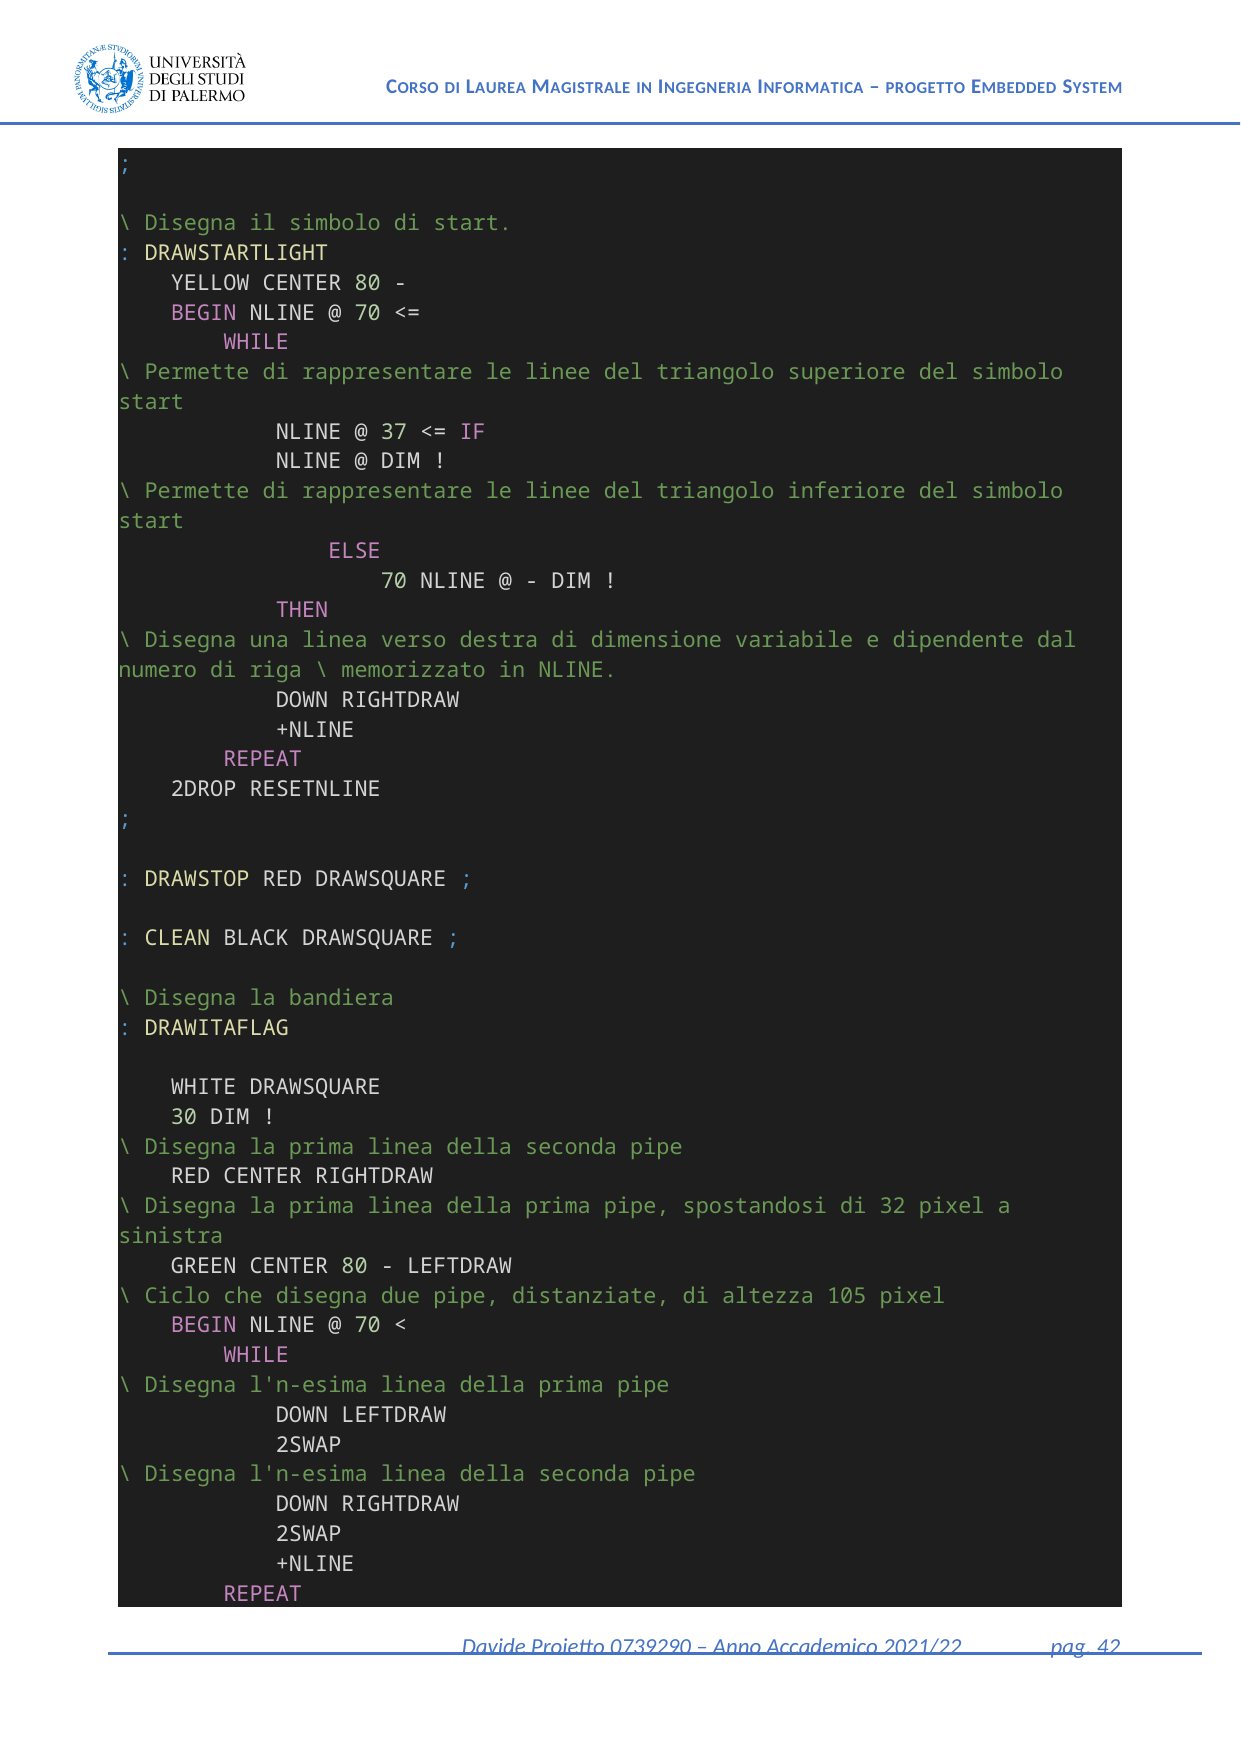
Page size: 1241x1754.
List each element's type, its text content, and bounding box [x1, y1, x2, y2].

text \ Disegna la prima linea della prima pipe, spostandosi di 32 pixel a sinistra [118, 1190, 1122, 1250]
text : DRAWSTOP RED DRAWSQUARE ; [118, 863, 1122, 892]
text \ Permette di rappresentare le linee del triangolo inferiore del simbolo start [118, 475, 1122, 535]
text 2DROP RESETNLINE [118, 773, 1122, 803]
text DOWN RIGHTDRAW [118, 1488, 1122, 1518]
text NLINE @ 37 <= IF [118, 416, 1122, 446]
text THEN [118, 594, 1122, 624]
text \ Disegna la bandiera [118, 982, 1122, 1012]
text ; [118, 803, 1122, 833]
text 30 DIM ! [118, 1101, 1122, 1131]
text \ Ciclo che disegna due pipe, distanziate, di altezza 105 pixel [118, 1280, 1122, 1309]
text 2SWAP [118, 1518, 1122, 1548]
text : DRAWSTARTLIGHT [118, 237, 1122, 267]
picture [72, 41, 252, 117]
text +NLINE [118, 1548, 1122, 1578]
text : DRAWITAFLAG [118, 1012, 1122, 1041]
text REPEAT [118, 1578, 1122, 1607]
text \ Disegna una linea verso destra di dimensione variabile e dipendente dal numero di riga \ memorizzato in NLINE. [118, 624, 1122, 684]
text ELSE [118, 535, 1122, 565]
text \ Disegna il simbolo di start. [118, 207, 1122, 237]
text +NLINE [118, 714, 1122, 743]
text YELLOW CENTER 80 - [118, 267, 1122, 297]
text 2SWAP [118, 1429, 1122, 1458]
text RED CENTER RIGHTDRAW [118, 1161, 1122, 1190]
text \ Disegna la prima linea della seconda pipe [118, 1131, 1122, 1161]
text 70 NLINE @ - DIM ! [118, 565, 1122, 594]
text BEGIN NLINE @ 70 < [118, 1309, 1122, 1339]
text GREEN CENTER 80 - LEFTDRAW [118, 1250, 1122, 1280]
text : CLEAN BLACK DRAWSQUARE ; [118, 922, 1122, 952]
text REPEAT [118, 743, 1122, 773]
text \ Disegna l'n-esima linea della prima pipe [118, 1369, 1122, 1399]
text DOWN RIGHTDRAW [118, 684, 1122, 714]
text \ Disegna l'n-esima linea della seconda pipe [118, 1458, 1122, 1488]
text \ Permette di rappresentare le linee del triangolo superiore del simbolo start [118, 356, 1122, 416]
text WHILE [118, 1339, 1122, 1369]
text DOWN LEFTDRAW [118, 1399, 1122, 1429]
text BEGIN NLINE @ 70 <= [118, 297, 1122, 326]
text ; [118, 148, 1122, 177]
text WHILE [118, 326, 1122, 356]
text NLINE @ DIM ! [118, 446, 1122, 475]
text WHITE DRAWSQUARE [118, 1071, 1122, 1101]
